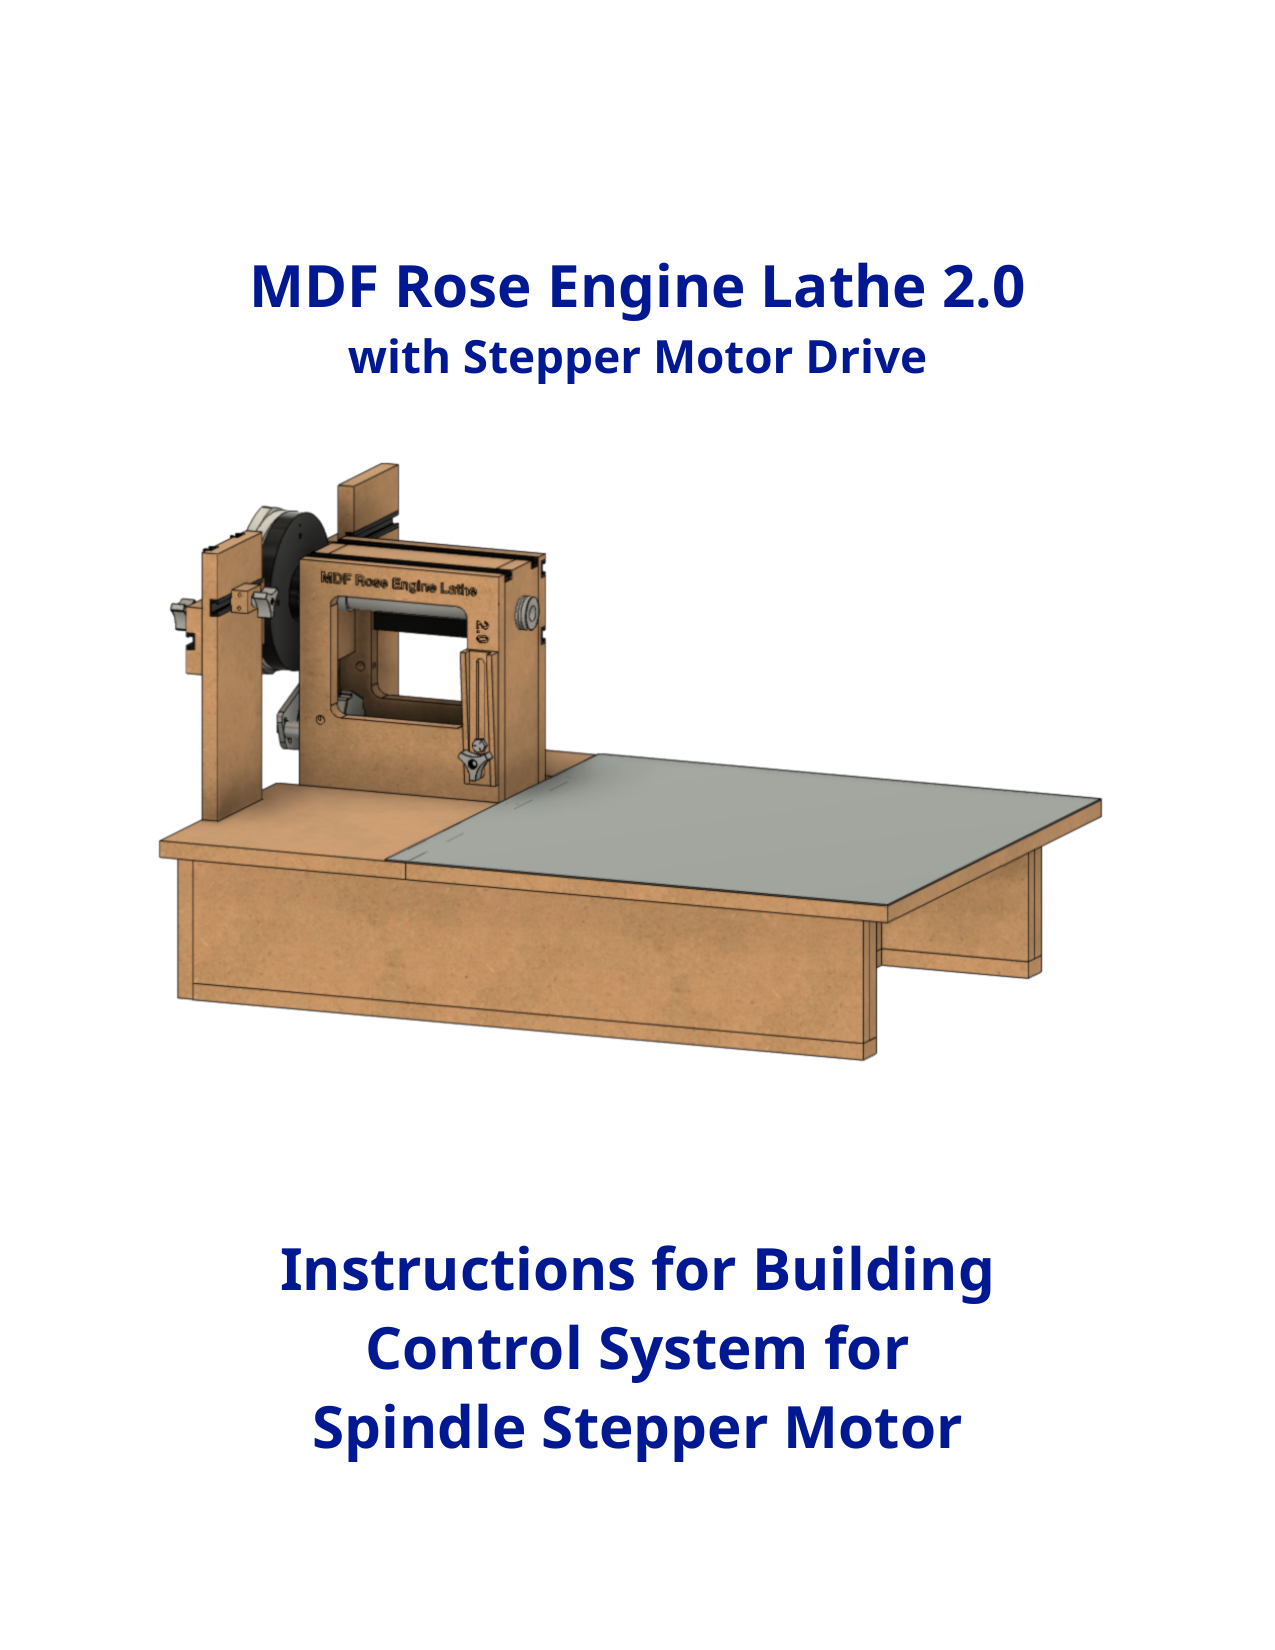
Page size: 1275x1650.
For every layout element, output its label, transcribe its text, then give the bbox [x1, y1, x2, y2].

text with Stepper Motor Drive [75, 325, 1200, 387]
text MDF Rose Engine Lathe 2.0 [75, 246, 1200, 325]
text Spindle Stepper Motor [75, 1386, 1200, 1466]
text Instructions for Building [75, 1227, 1200, 1307]
text Control System for [75, 1307, 1200, 1386]
